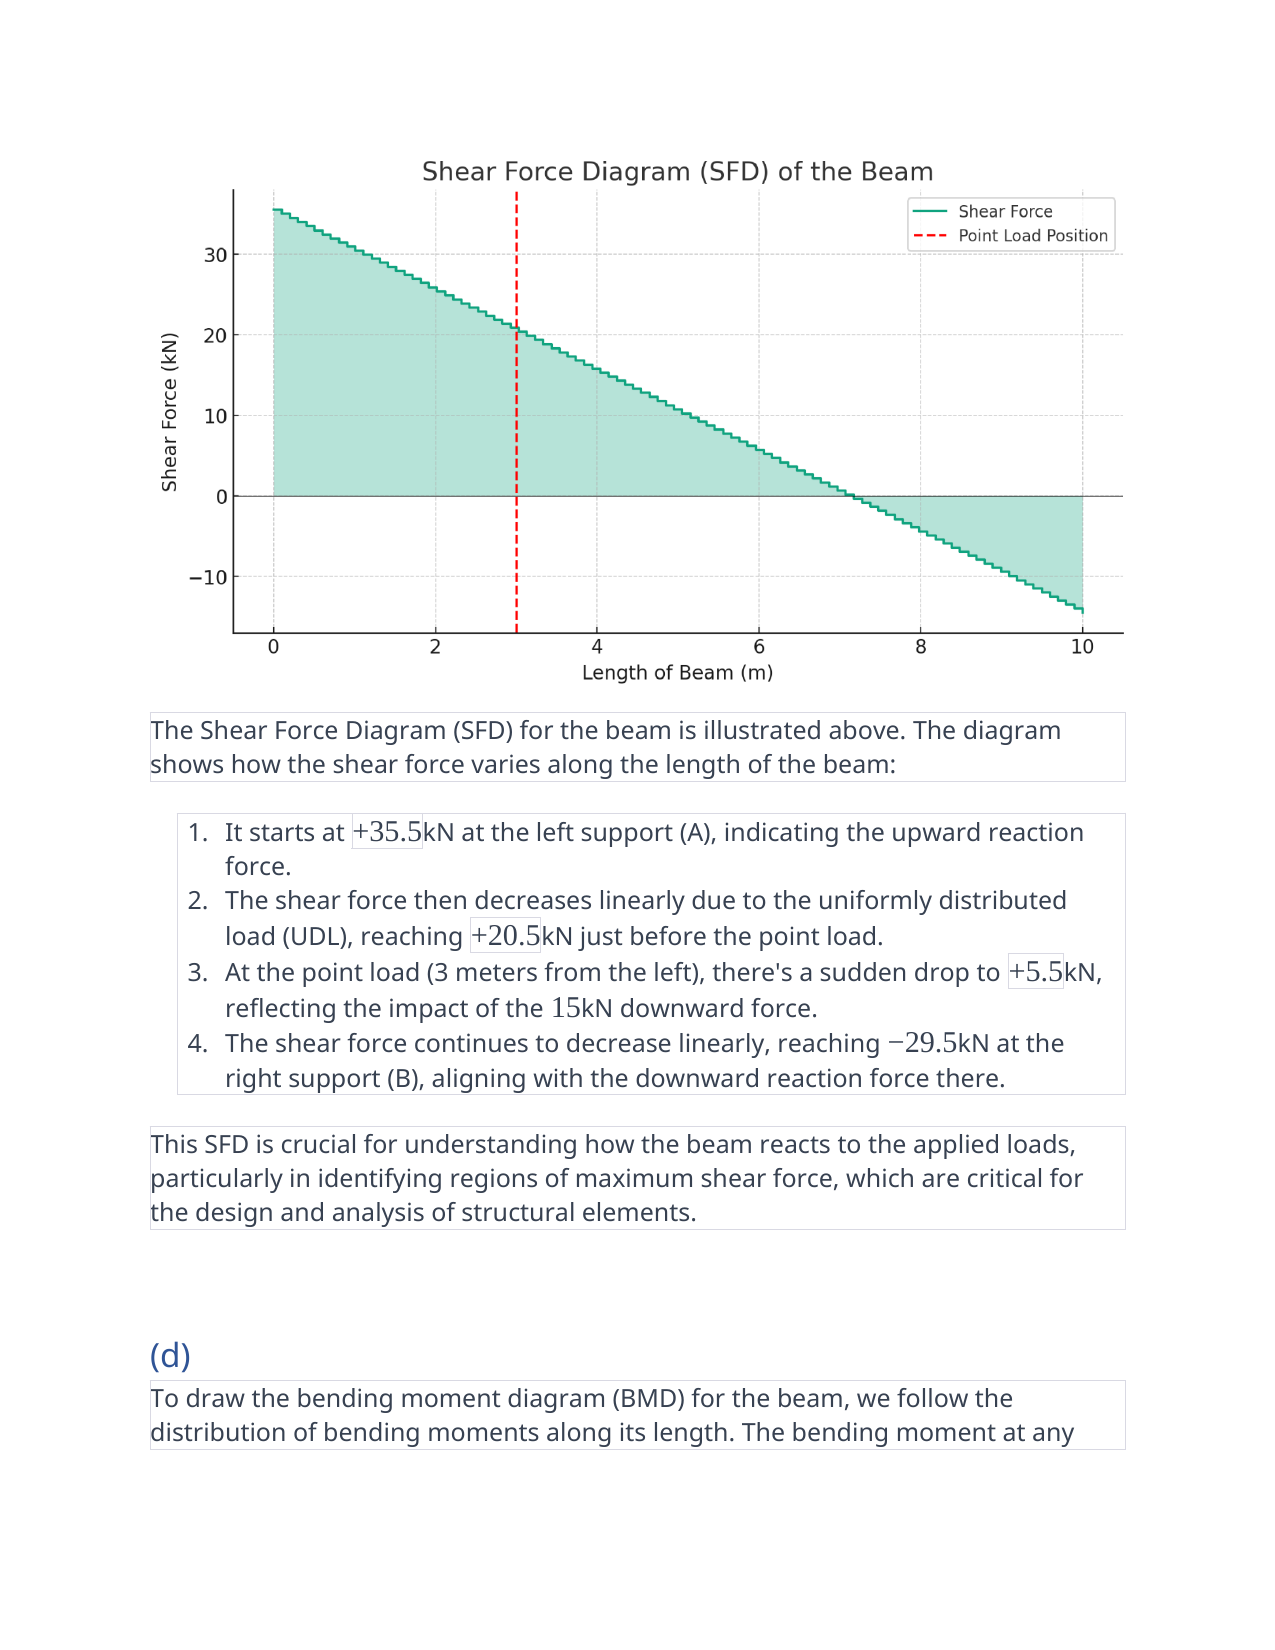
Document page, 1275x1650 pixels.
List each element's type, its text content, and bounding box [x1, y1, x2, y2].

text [151, 1381, 1125, 1449]
text The Shear Force Diagram (SFD) for the beam is illustrated above. The diagram shows how the shear force varies along the length of the beam: [151, 713, 1125, 781]
picture [150, 150, 1133, 694]
list The shear force continues to decrease linearly, reaching −29.5kN at the right support (B), aligning with the downward reaction force there. [178, 1024, 1125, 1094]
list At the point load (3 meters from the left), there's a sudden drop to +5.5kN, reflecting the impact of the 15kN downward force. [178, 953, 1125, 1024]
list The shear force then decreases linearly due to the uniformly distributed load (UDL), reaching +20.5kN just before the point load. [178, 882, 1125, 953]
subtitle (d) [150, 1331, 1125, 1377]
list It starts at +35.5kN at the left support (A), indicating the upward reaction force. [178, 814, 1125, 882]
text This SFD is crucial for understanding how the beam reacts to the applied loads, particularly in identifying regions of maximum shear force, which are critical for the design and analysis of structural elements. ​ [151, 1127, 1125, 1229]
